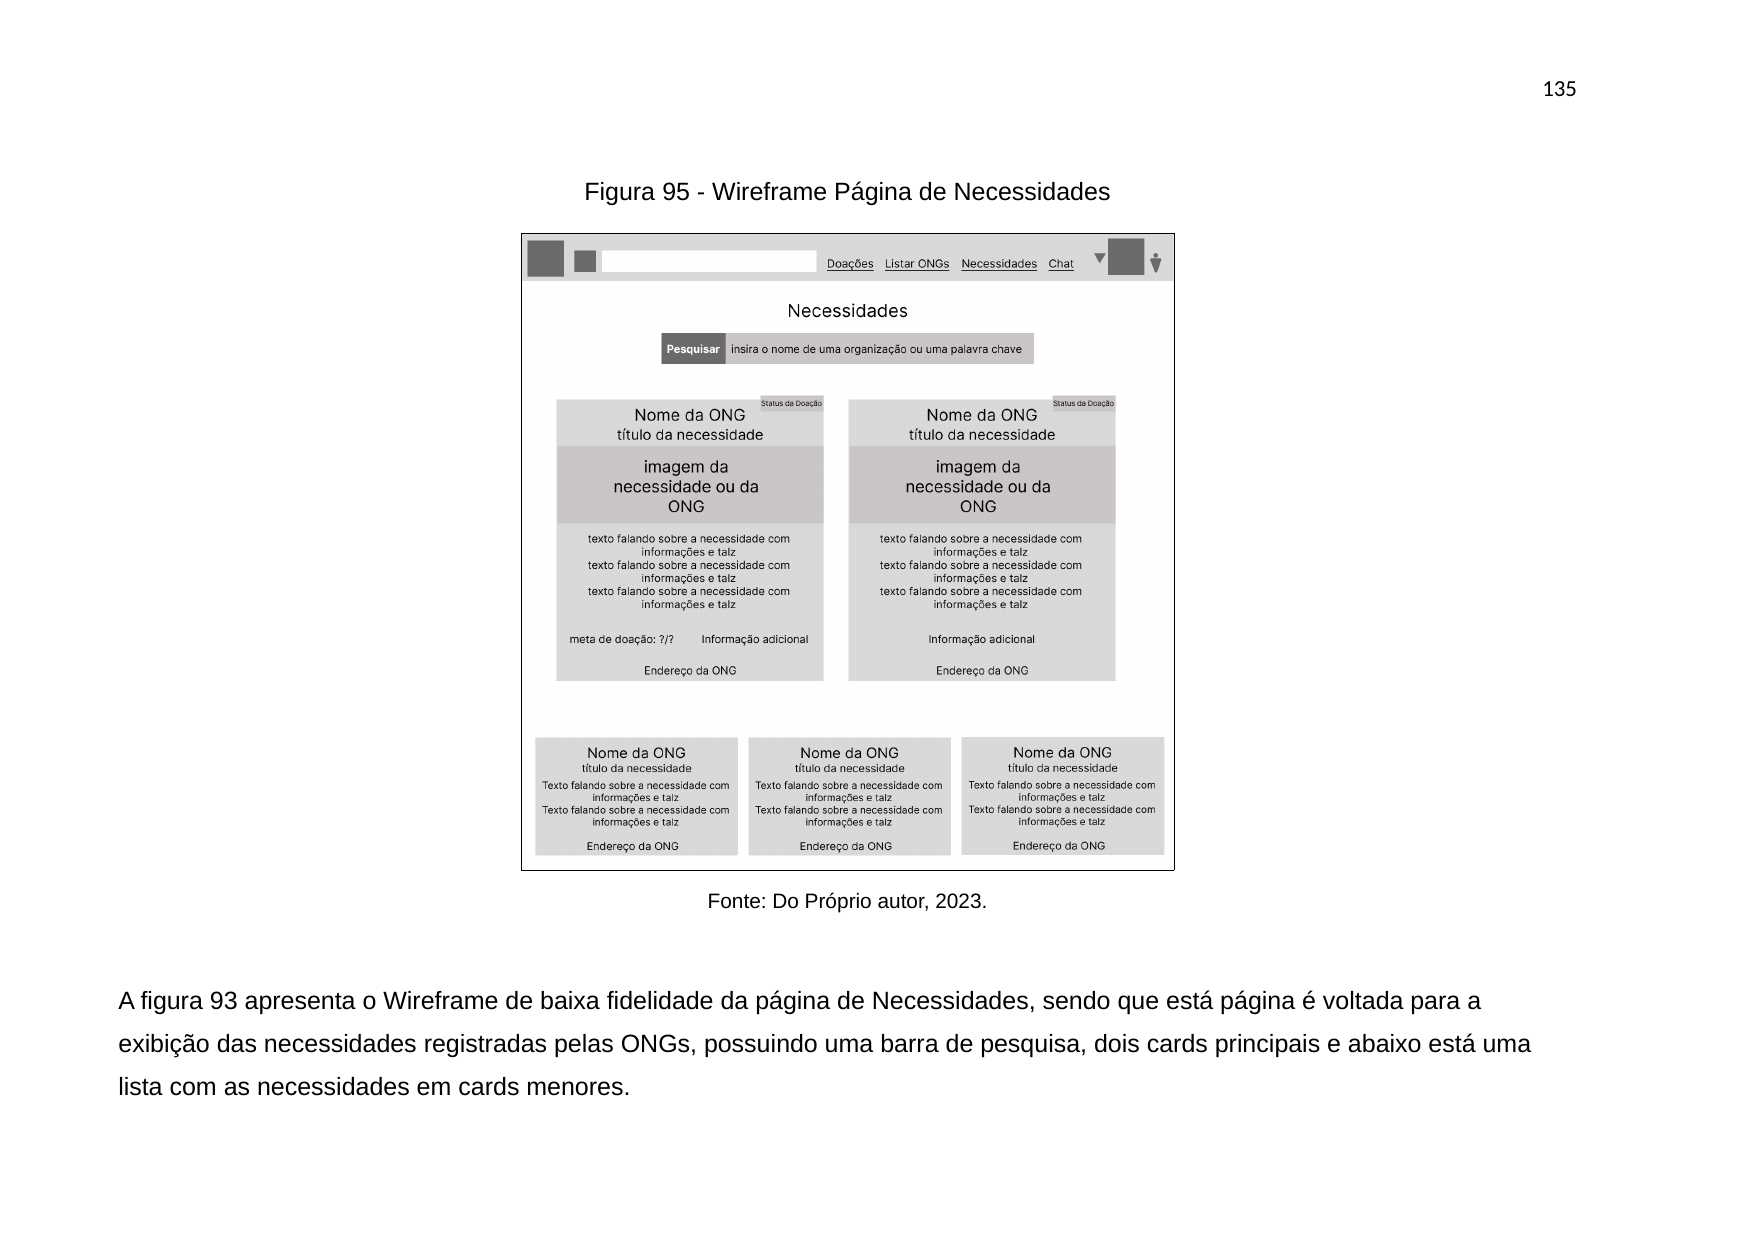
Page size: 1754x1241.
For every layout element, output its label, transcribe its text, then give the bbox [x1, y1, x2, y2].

text Fonte: Do Próprio autor, 2023. [118, 889, 1577, 913]
picture [522, 234, 1174, 870]
text Figura 95 - Wireframe Página de Necessidades [118, 177, 1577, 206]
text A figura 93 apresenta o Wireframe de baixa fidelidade da página de Necessidades, sendo que está página é voltada para a exibição das necessidades registradas pelas ONGs, possuindo uma barra de pesquisa, dois cards principais e abaixo está uma lista com as necessidades em cards menores. [118, 986, 1577, 1101]
